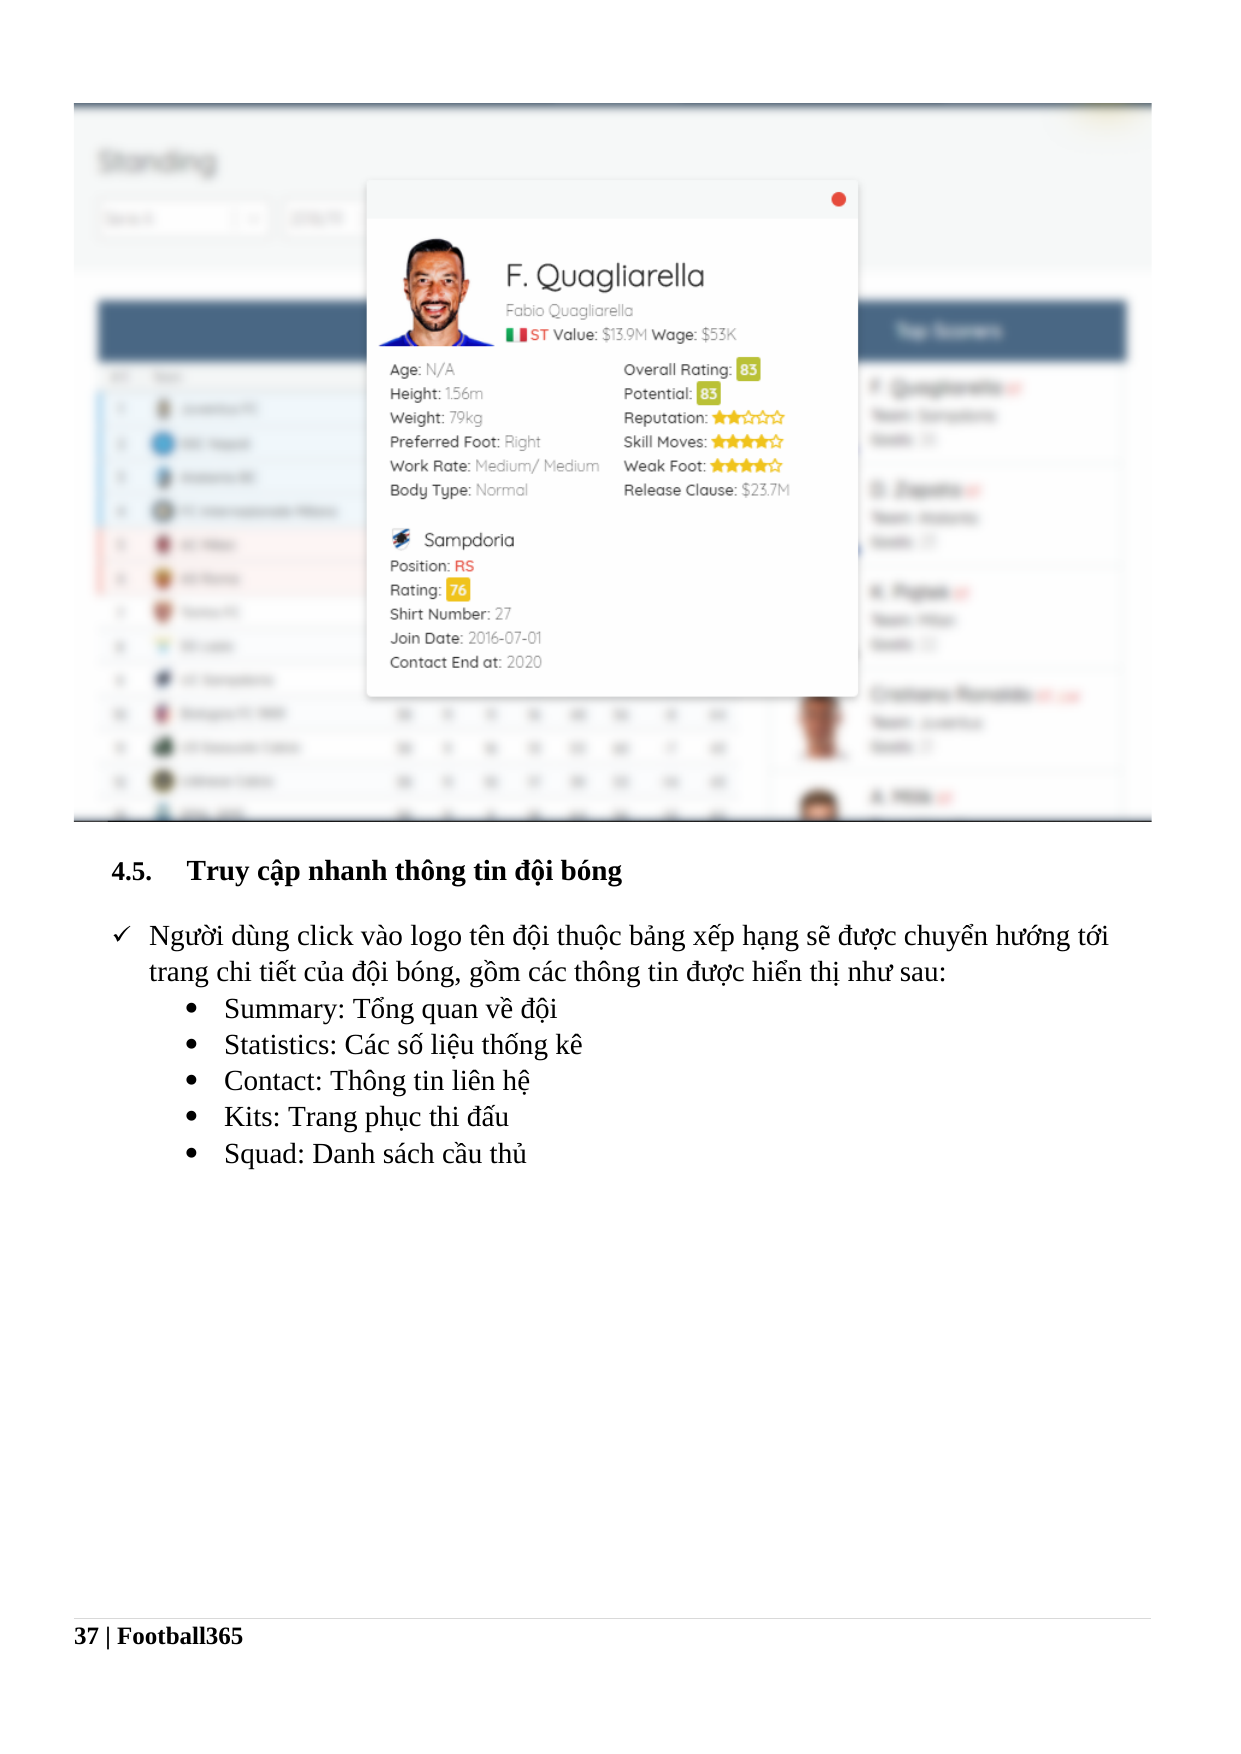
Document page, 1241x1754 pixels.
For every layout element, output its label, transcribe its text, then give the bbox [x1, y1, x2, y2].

list Kits: Trang phục thi đấu [186, 1099, 1151, 1133]
picture [73, 103, 1152, 822]
list Squad: Danh sách cầu thủ [186, 1136, 1151, 1169]
list Statistics: Các số liệu thống kê [186, 1027, 1151, 1061]
list Summary: Tổng quan về đội [186, 991, 1151, 1024]
subtitle Truy cập nhanh thông tin đội bóng [111, 853, 1151, 887]
list Contact: Thông tin liên hệ [186, 1063, 1151, 1097]
list Người dùng click vào logo tên đội thuộc bảng xếp hạng sẽ được chuyển hướng tới trang chi tiết của đội bóng, gồm các thông tin được hiển thị như sau: [111, 918, 1151, 988]
